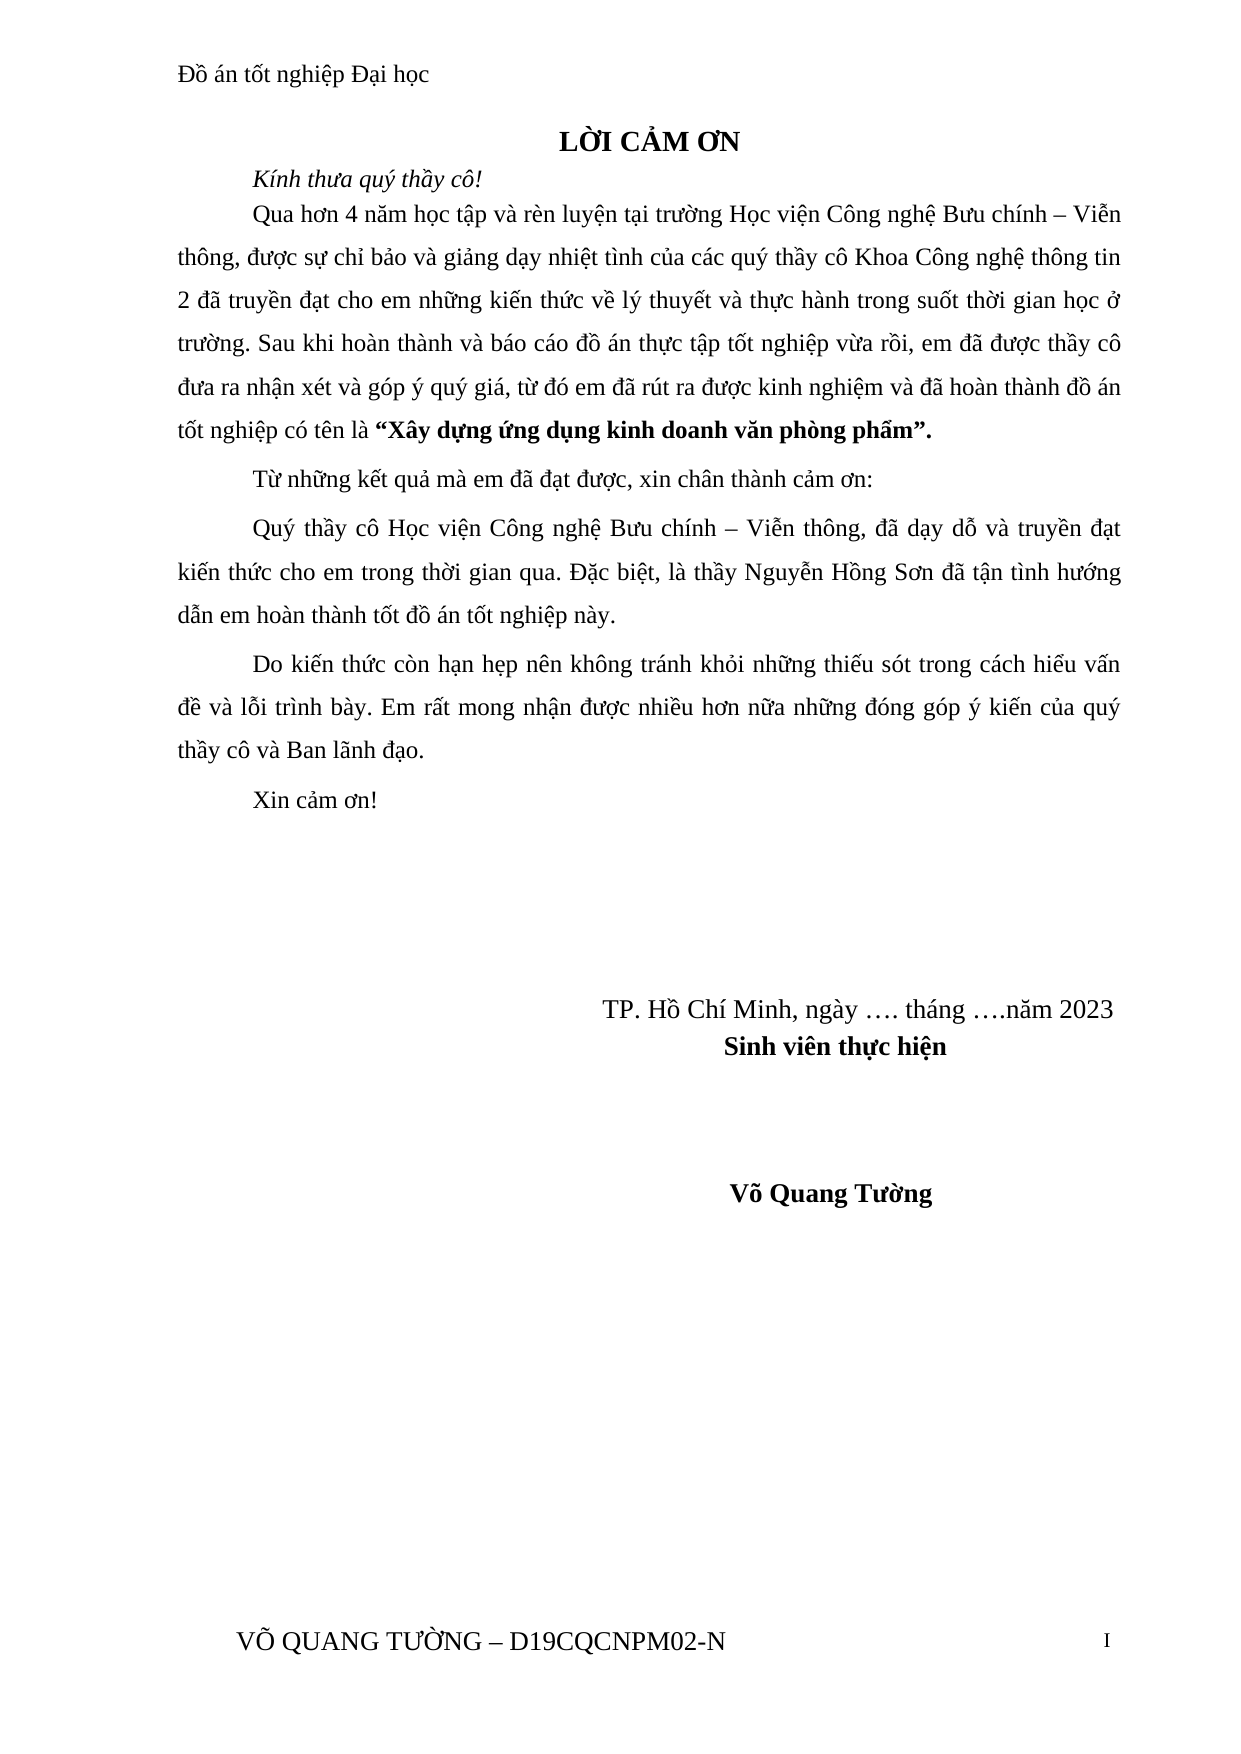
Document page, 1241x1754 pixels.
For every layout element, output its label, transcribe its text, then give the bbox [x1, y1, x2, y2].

text Sinh viên thực hiện [177, 1030, 1122, 1061]
text Quý thầy cô Học viện Công nghệ Bưu chính – Viễn thông, đã dạy dỗ và truyền đạt kiến thức cho em trong thời gian qua. Đặc biệt, là thầy Nguyễn Hồng Sơn đã tận tình hướng dẫn em hoàn thành tốt đồ án tốt nghiệp này. [177, 513, 1122, 628]
text Kính thưa quý thầy cô! [177, 164, 1122, 193]
text Từ những kết quả mà em đã đạt được, xin chân thành cảm ơn: [177, 464, 1122, 493]
text Do kiến thức còn hạn hẹp nên không tránh khỏi những thiếu sót trong cách hiểu vấn đề và lỗi trình bày. Em rất mong nhận được nhiều hơn nữa những đóng góp ý kiến của quý thầy cô và Ban lãnh đạo. [177, 649, 1122, 764]
text Qua hơn 4 năm học tập và rèn luyện tại trường Học viện Công nghệ Bưu chính – Viễn thông, được sự chỉ bảo và giảng dạy nhiệt tình của các quý thầy cô Khoa Công nghệ thông tin 2 đã truyền đạt cho em những kiến thức về lý thuyết và thực hành trong suốt thời gian học ở trường. Sau khi hoàn thành và báo cáo đồ án thực tập tốt nghiệp vừa rồi, em đã được thầy cô đưa ra nhận xét và góp ý quý giá, từ đó em đã rút ra được kinh nghiệm và đã hoàn thành đồ án tốt nghiệp có tên là “Xây dựng ứng dụng kinh doanh văn phòng phẩm”. [177, 199, 1122, 443]
text Võ Quang Tường [679, 1177, 1122, 1209]
text Xin cảm ơn! [177, 785, 1122, 813]
text TP. Hồ Chí Minh, ngày …. tháng ….năm 2023 [177, 993, 1122, 1024]
text LỜI CẢM ƠN [177, 124, 1122, 158]
